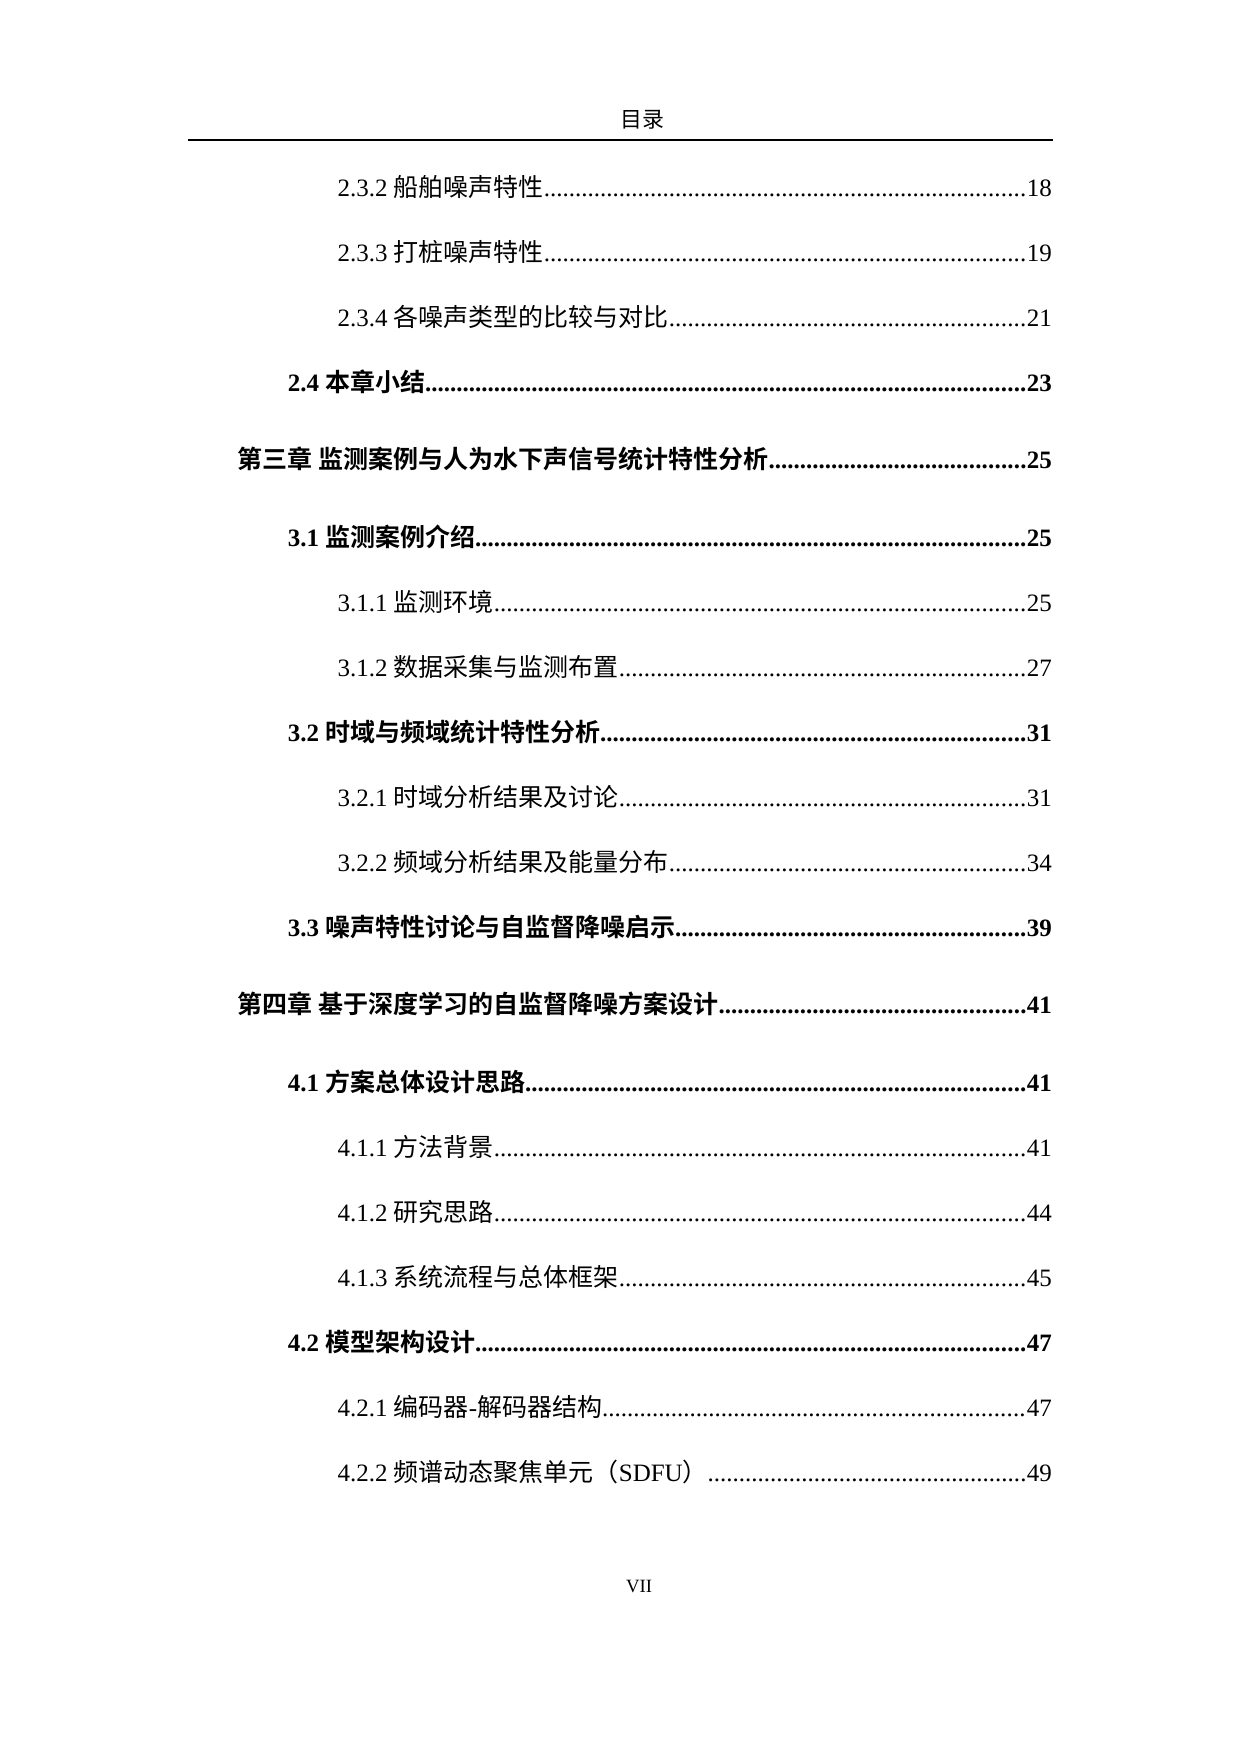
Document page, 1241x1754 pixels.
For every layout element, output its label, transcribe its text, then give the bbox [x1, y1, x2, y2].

text 2.4 本章小结 23 [237, 348, 1053, 413]
text 4.2.2 频谱动态聚焦单元（SDFU） 49 [287, 1438, 1053, 1503]
text 3.2 时域与频域统计特性分析 31 [237, 698, 1053, 763]
text 4.1.2 研究思路 44 [287, 1178, 1053, 1243]
text 3.1 监测案例介绍 25 [237, 503, 1053, 568]
text 3.1.2 数据采集与监测布置 27 [287, 633, 1053, 698]
text 2.3.4 各噪声类型的比较与对比 21 [287, 283, 1053, 348]
text 3.1.1 监测环境 25 [287, 568, 1053, 633]
text 4.1.1 方法背景 41 [287, 1113, 1053, 1178]
text 4.2.1 编码器-解码器结构 47 [287, 1373, 1053, 1438]
text 4.1 方案总体设计思路 41 [237, 1048, 1053, 1113]
text 2.3.2 船舶噪声特性 18 [287, 153, 1053, 218]
text 第三章 监测案例与人为水下声信号统计特性分析 25 [187, 425, 1053, 490]
text 第四章 基于深度学习的自监督降噪方案设计 41 [187, 970, 1053, 1035]
text 3.2.1 时域分析结果及讨论 31 [287, 763, 1053, 828]
text 3.2.2 频域分析结果及能量分布 34 [287, 828, 1053, 893]
text 4.2 模型架构设计 47 [237, 1308, 1053, 1373]
text 3.3 噪声特性讨论与自监督降噪启示 39 [237, 893, 1053, 958]
text 2.3.3 打桩噪声特性 19 [287, 218, 1053, 283]
text 4.1.3 系统流程与总体框架 45 [287, 1243, 1053, 1308]
